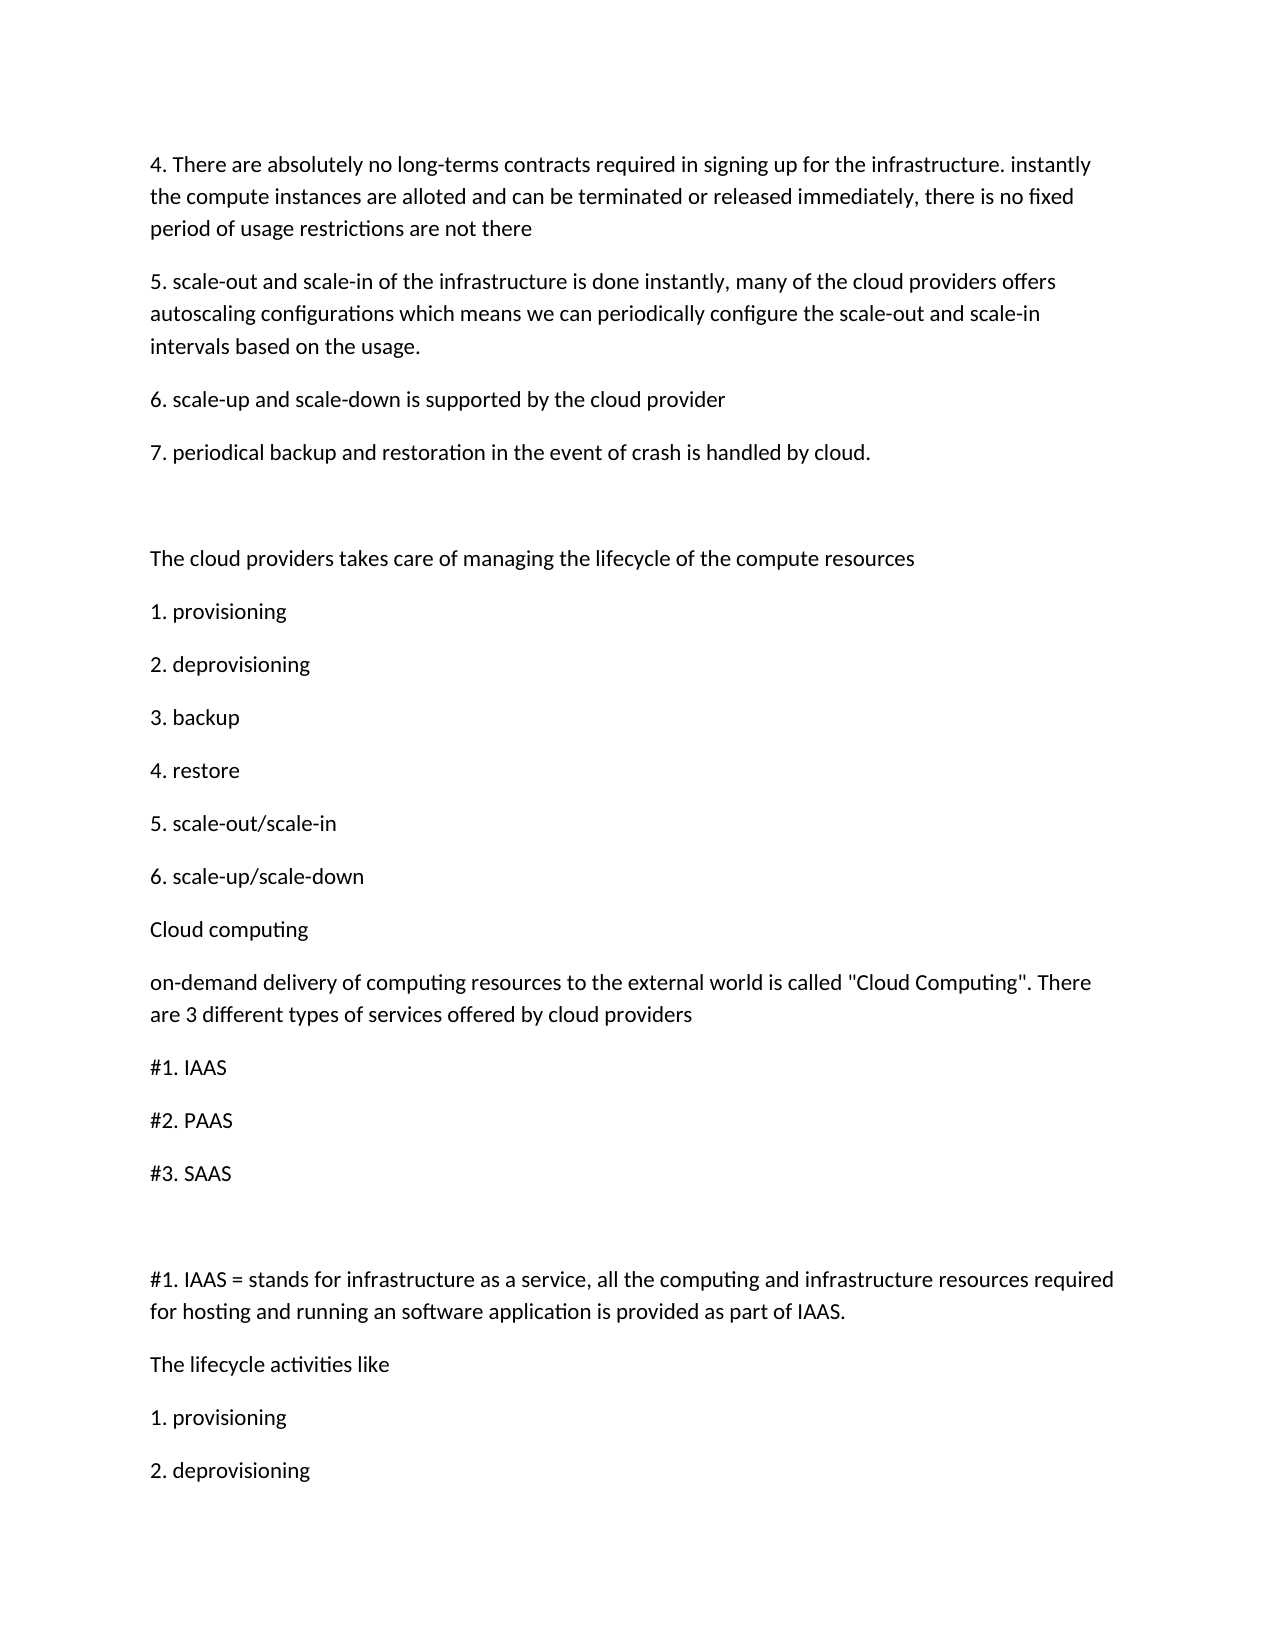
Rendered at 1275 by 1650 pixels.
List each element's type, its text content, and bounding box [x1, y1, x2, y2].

text The lifecycle activities like [150, 1351, 1125, 1378]
text 5. scale-out/scale-in [150, 809, 1125, 837]
text 2. deprovisioning [150, 650, 1125, 678]
text #1. IAAS = stands for infrastructure as a service, all the computing and infrastructure resources required for hosting and running an software application is provided as part of IAAS. [150, 1265, 1125, 1326]
text 1. provisioning [150, 597, 1125, 625]
text 7. periodical backup and restoration in the event of crash is handled by cloud. [150, 438, 1125, 466]
text The cloud providers takes care of managing the lifecycle of the compute resources [150, 544, 1125, 572]
text 5. scale-out and scale-in of the infrastructure is done instantly, many of the cloud providers offers autoscaling configurations which means we can periodically configure the scale-out and scale-in intervals based on the usage. [150, 267, 1125, 360]
text 4. There are absolutely no long-terms contracts required in signing up for the infrastructure. instantly the compute instances are alloted and can be terminated or released immediately, there is no fixed period of usage restrictions are not there [150, 150, 1125, 242]
text 6. scale-up and scale-down is supported by the cloud provider [150, 385, 1125, 413]
text 4. restore [150, 756, 1125, 784]
text 1. provisioning [150, 1403, 1125, 1432]
text 3. backup [150, 703, 1125, 731]
text #3. SAAS [150, 1159, 1125, 1187]
text #2. PAAS [150, 1106, 1125, 1134]
text #1. IAAS [150, 1053, 1125, 1081]
text Cloud computing [150, 915, 1125, 943]
text 6. scale-up/scale-down [150, 862, 1125, 890]
text 2. deprovisioning [150, 1457, 1125, 1484]
text on-demand delivery of computing resources to the external world is called "Cloud Computing". There are 3 different types of services offered by cloud providers [150, 968, 1125, 1028]
